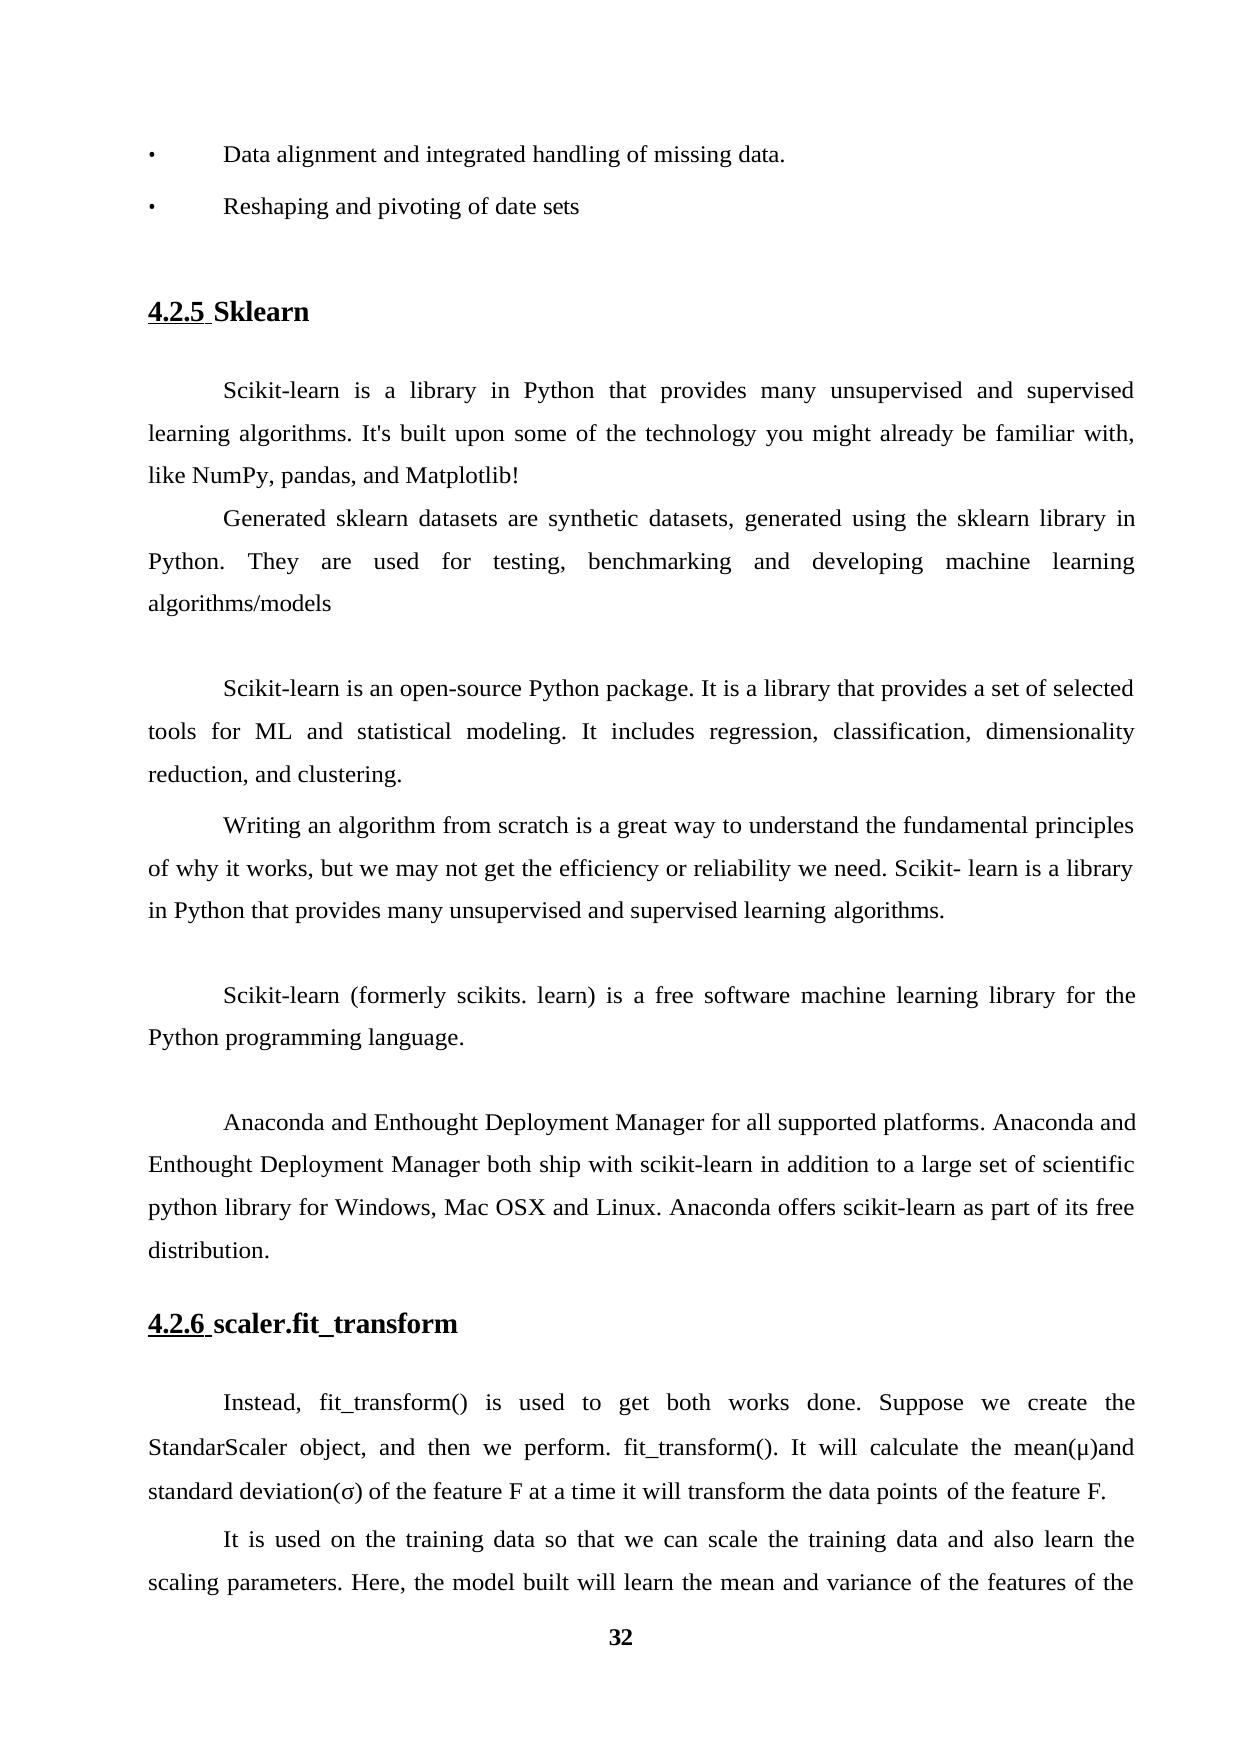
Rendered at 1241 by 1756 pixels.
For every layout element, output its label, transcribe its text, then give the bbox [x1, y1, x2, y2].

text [148, 1525, 1136, 1595]
text Scikit-learn (formerly scikits. learn) is a free software machine learning library for the Python programming language. [148, 981, 1136, 1050]
text Generated sklearn datasets are synthetic datasets, generated using the sklearn library in Python. They are used for testing, benchmarking and developing machine learning algorithms/models [148, 504, 1136, 617]
text Anaconda and Enthought Deployment Manager for all supported platforms. Anaconda and Enthought Deployment Manager both ship with scikit-learn in addition to a large set of scientific python library for Windows, Mac OSX and Linux. Anaconda offers scikit-learn as part of its free distribution. [148, 1108, 1136, 1263]
text Instead, fit_transform() is used to get both works done. Suppose we create the StandarScaler object, and then we perform. fit_transform(). It will calculate the mean(μ)and standard deviation(σ) of the feature F at a time it will transform the data points of the feature F. [148, 1388, 1136, 1504]
list Data alignment and integrated handling of missing data. [148, 139, 1136, 168]
text Scikit-learn is a library in Python that provides many unsupervised and supervised learning algorithms. It's built upon some of the technology you might already be familiar with, like NumPy, pandas, and Matplotlib! [148, 376, 1136, 489]
subtitle Sklearn [148, 294, 1136, 327]
list Reshaping and pivoting of date sets [148, 192, 1136, 220]
text Scikit-learn is an open-source Python package. It is a library that provides a set of selected tools for ML and statistical modeling. It includes regression, classification, dimensionality reduction, and clustering. [148, 674, 1136, 787]
text Writing an algorithm from scratch is a great way to understand the fundamental principles of why it works, but we may not get the efficiency or reliability we need. Scikit- learn is a library in Python that provides many unsupervised and supervised learning algorithms. [148, 811, 1136, 924]
subtitle scaler.fit_transform [148, 1306, 1136, 1340]
